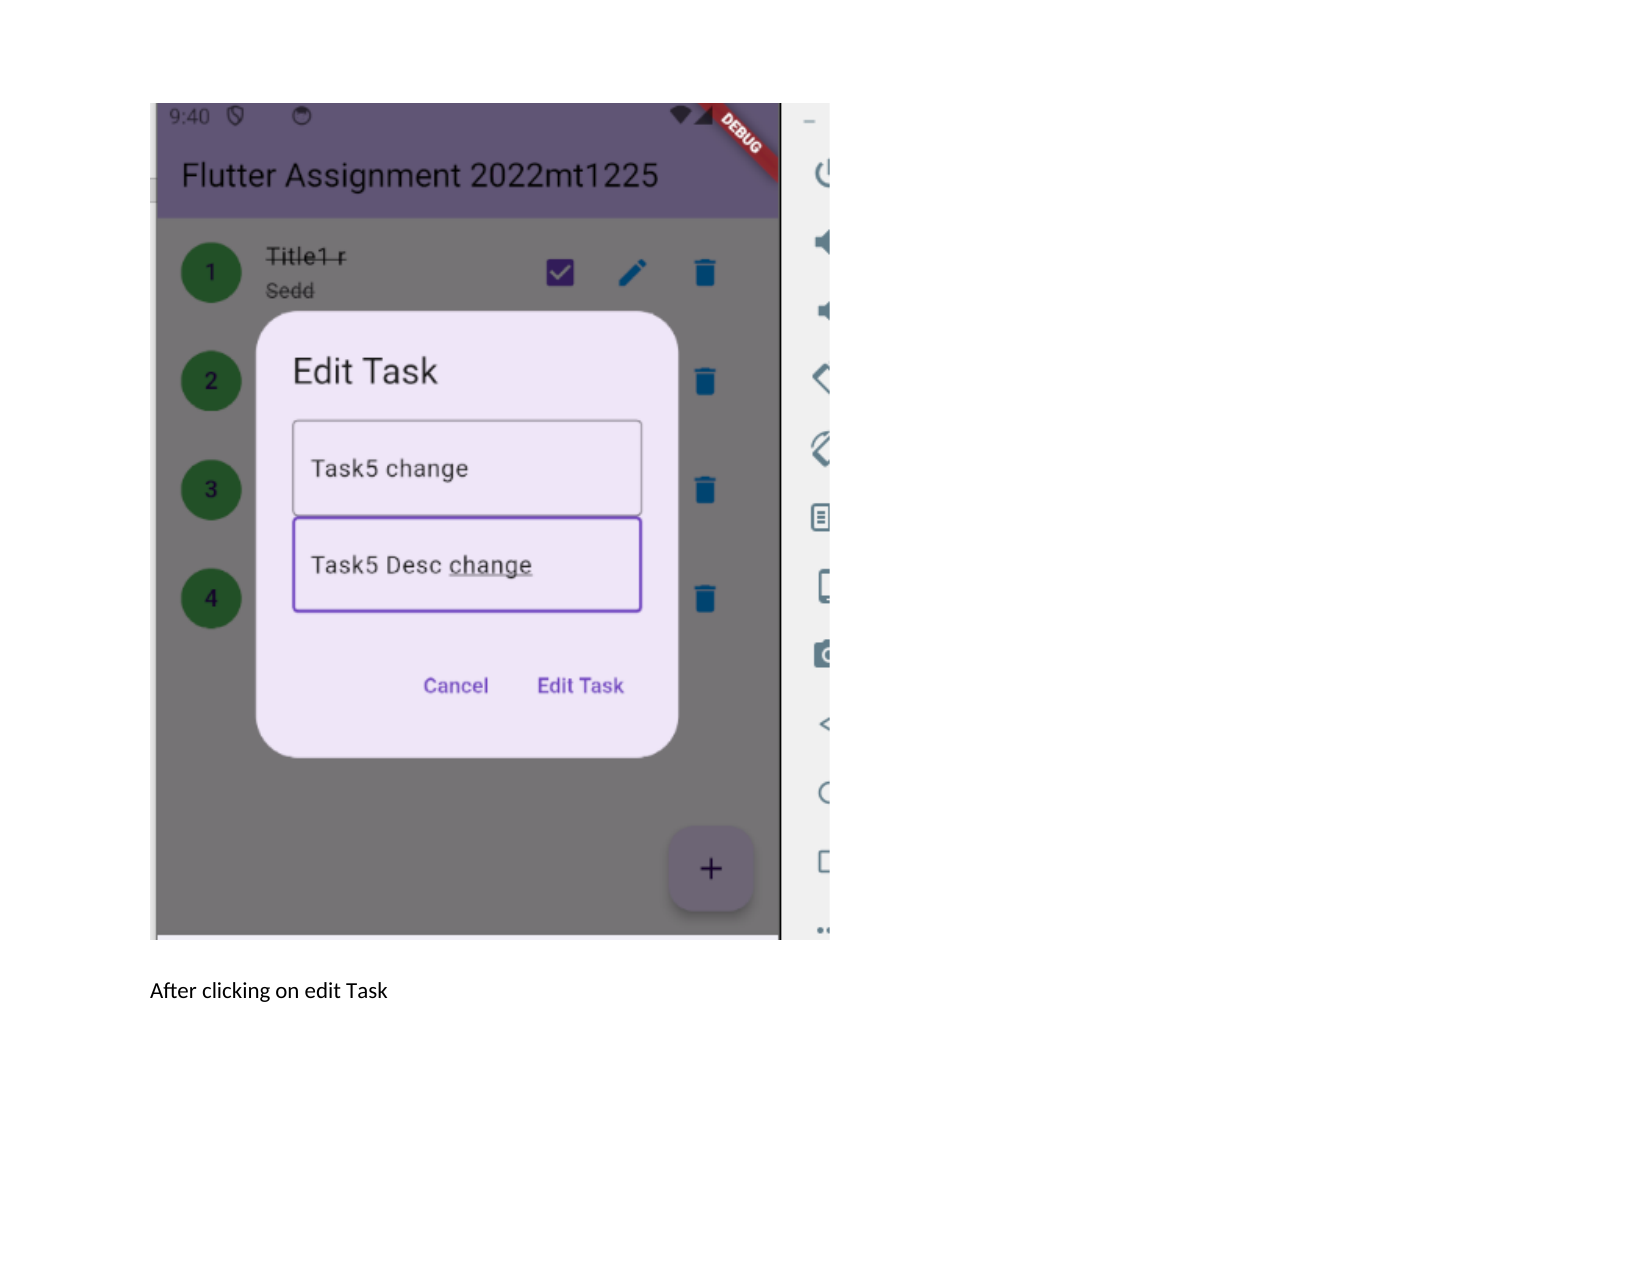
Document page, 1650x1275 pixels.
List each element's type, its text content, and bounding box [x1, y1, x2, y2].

picture [150, 103, 830, 940]
text After clicking on edit Task [150, 976, 1500, 1004]
